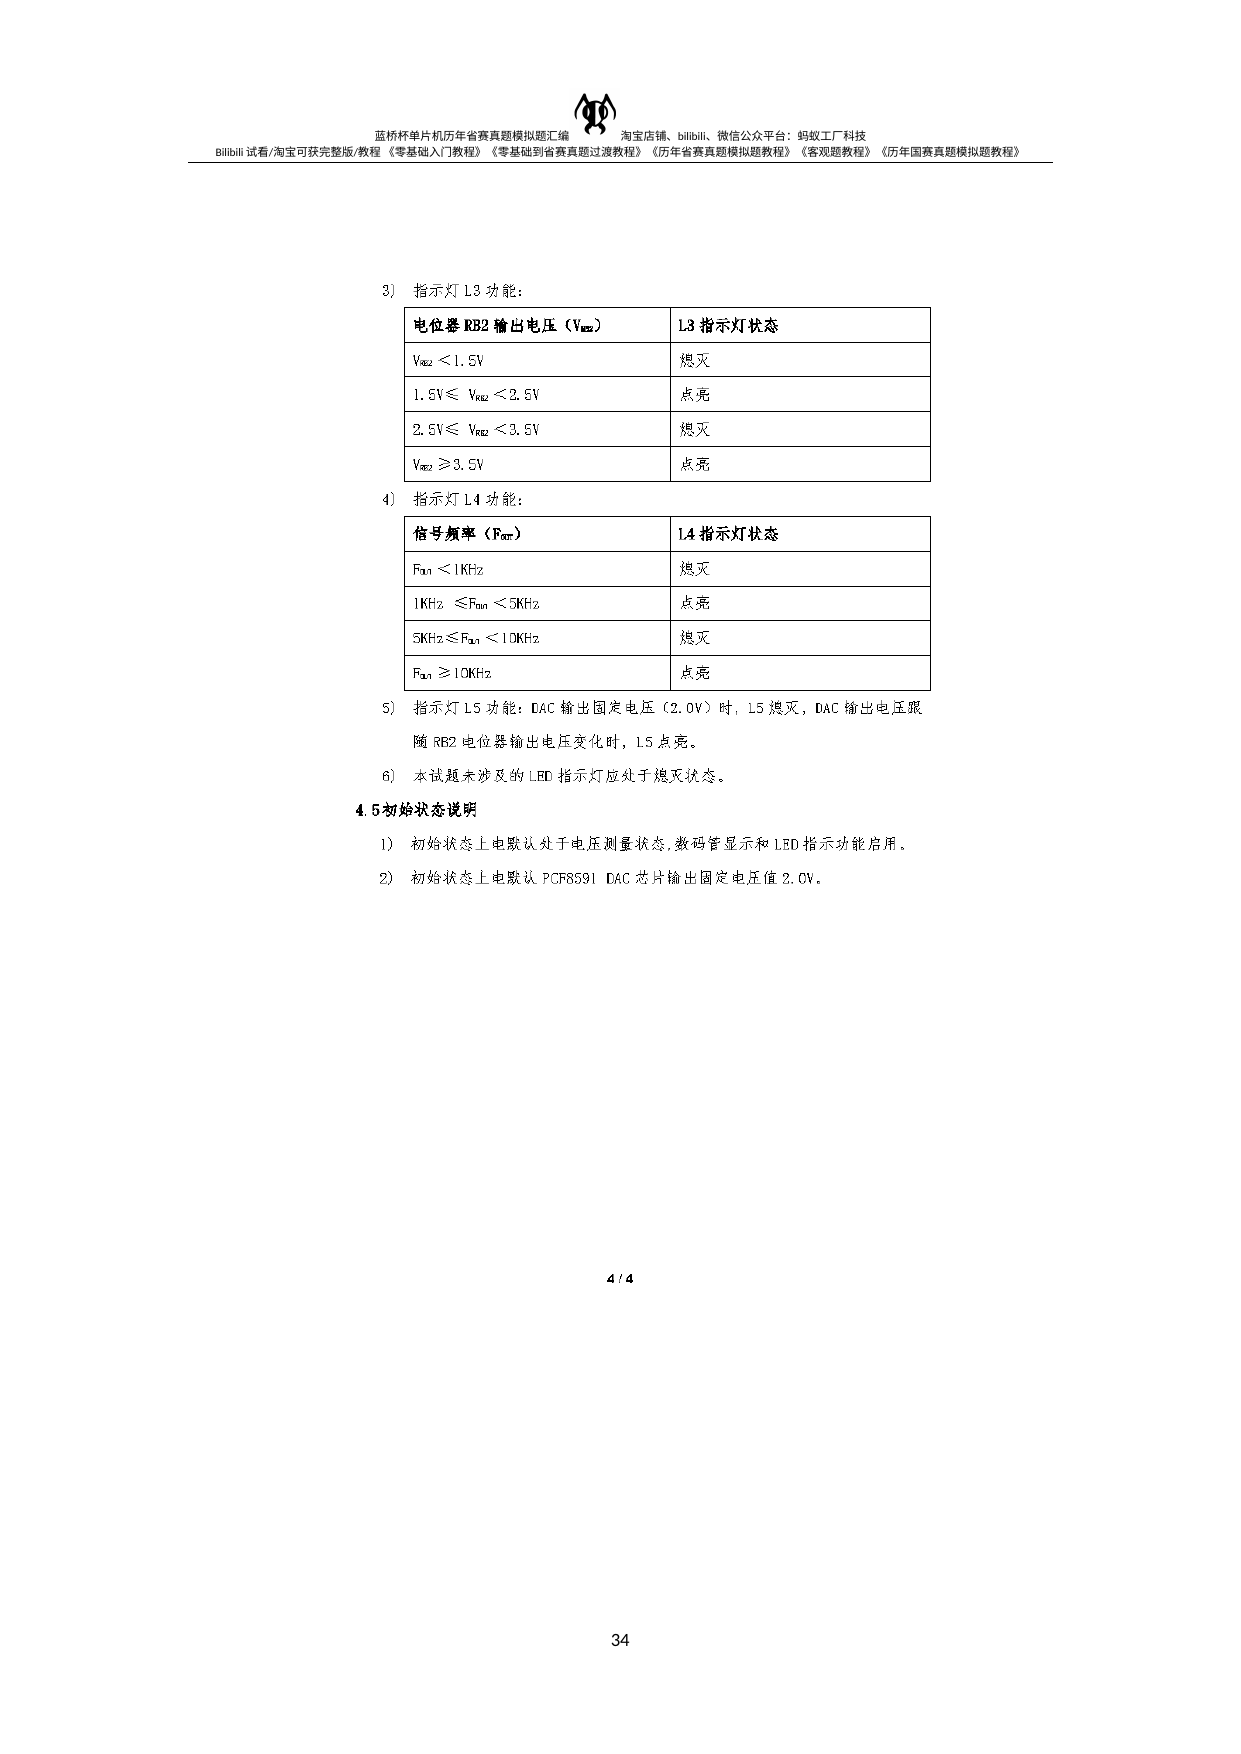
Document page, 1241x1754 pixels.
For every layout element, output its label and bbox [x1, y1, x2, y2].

picture [187, 168, 1053, 1393]
picture [569, 88, 621, 140]
